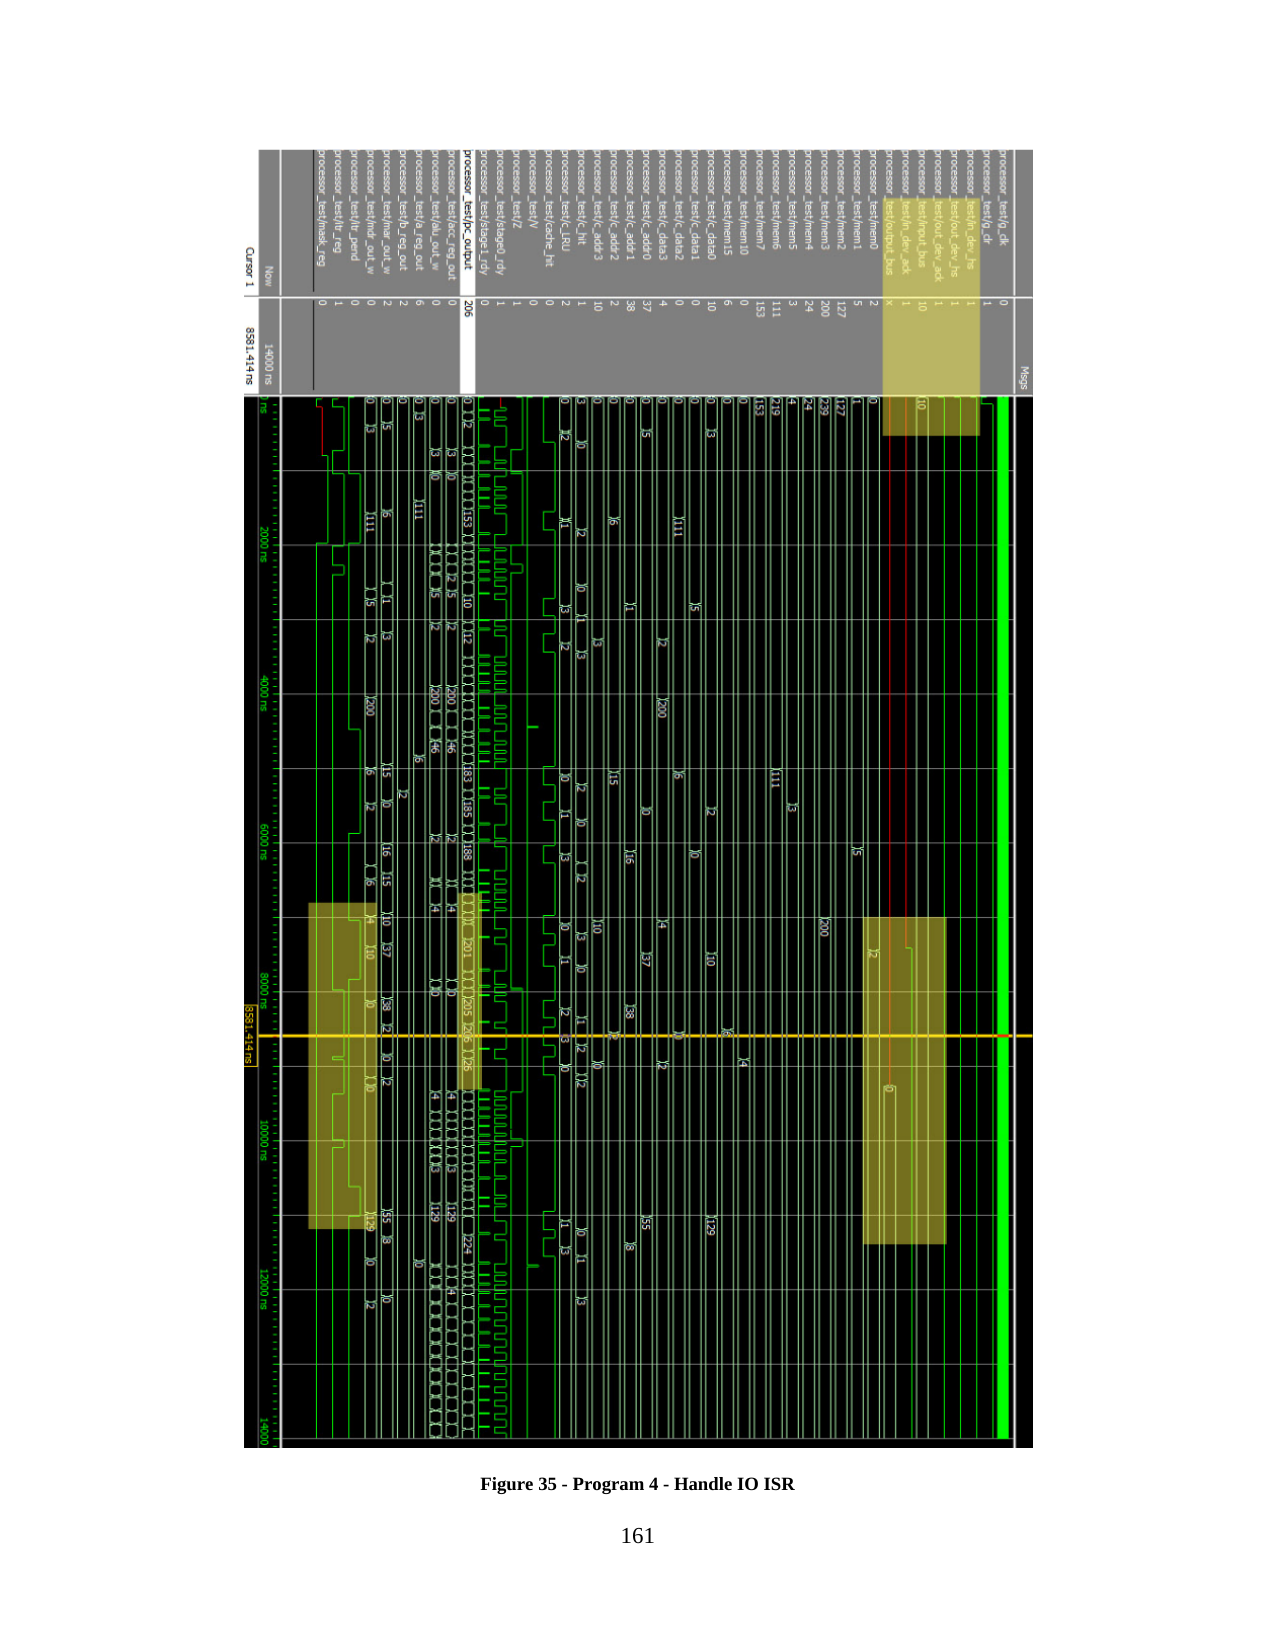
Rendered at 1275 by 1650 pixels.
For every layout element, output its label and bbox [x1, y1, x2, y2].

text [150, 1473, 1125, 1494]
picture [244, 151, 1033, 1447]
